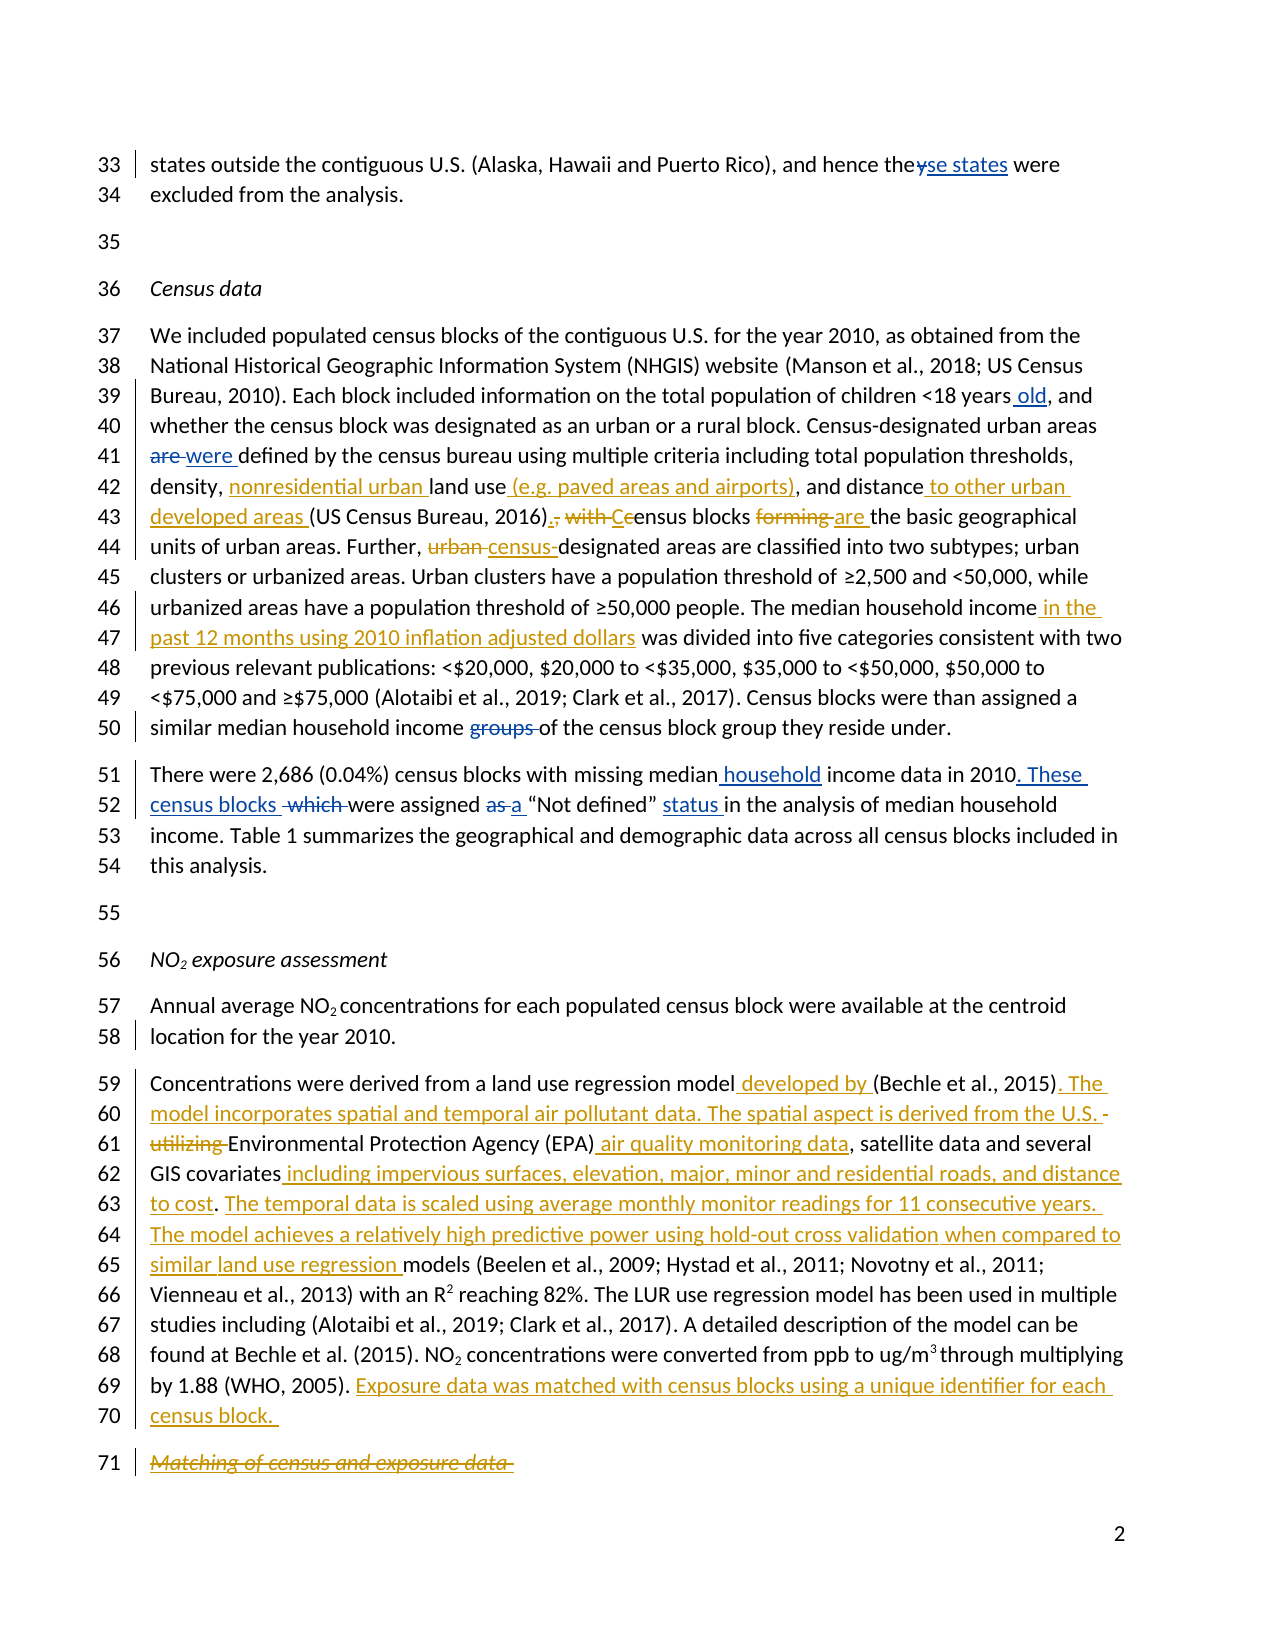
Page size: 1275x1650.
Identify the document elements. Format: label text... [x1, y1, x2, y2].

text Census data [150, 274, 1125, 302]
text There were 2,686 (0.04%) census blocks with missing median income data in 2010were assigned “Not defined” in the analysis of median household income. Table 1 summarizes the geographical and demographic data across all census blocks included in this analysis. [150, 760, 1125, 879]
text We included populated census blocks of the contiguous U.S. for the year 2010, as obtained from the National Historical Geographic Information System (NHGIS) website (Manson et al., 2018; US Census Bureau, 2010). Each block included information on the total population of children <18 years, and whether the census block was designated as an urban or a rural block. Census-designated urban areas defined by the census bureau using multiple criteria including total population thresholds, density, land use, and distance(US Census Bureau, 2016) ensus blocks the basic geographical units of urban areas. Further, designated areas are classified into two subtypes; urban clusters or urbanized areas. Urban clusters have a population threshold of ≥2,500 and <50,000, while urbanized areas have a population threshold of ≥50,000 people. The median household income was divided into five categories consistent with two previous relevant publications: <$20,000, $20,000 to <$35,000, $35,000 to <$50,000, $50,000 to <$75,000 and ≥$75,000 (Alotaibi et al., 2019; Clark et al., 2017). Census blocks were than assigned a similar median household income of the census block group they reside under. [150, 321, 1125, 742]
text Annual average NO2 concentrations for each populated census block were available at the centroid location for the year 2010. [150, 992, 1125, 1050]
text Concentrations were derived from a land use regression model(Bechle et al., 2015)Environmental Protection Agency (EPA), satellite data and several GIS covariates. models (Beelen et al., 2009; Hystad et al., 2011; Novotny et al., 2011; Vienneau et al., 2013) with an R2 reaching 82%. The LUR use regression model has been used in multiple studies including (Alotaibi et al., 2019; Clark et al., 2017). A detailed description of the model can be found at Bechle et al. (2015). NO2 concentrations were converted from ppb to ug/m3 through multiplying by 1.88 (WHO, 2005). [150, 1069, 1125, 1429]
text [150, 150, 1125, 208]
text NO2 exposure assessment [150, 945, 1125, 973]
